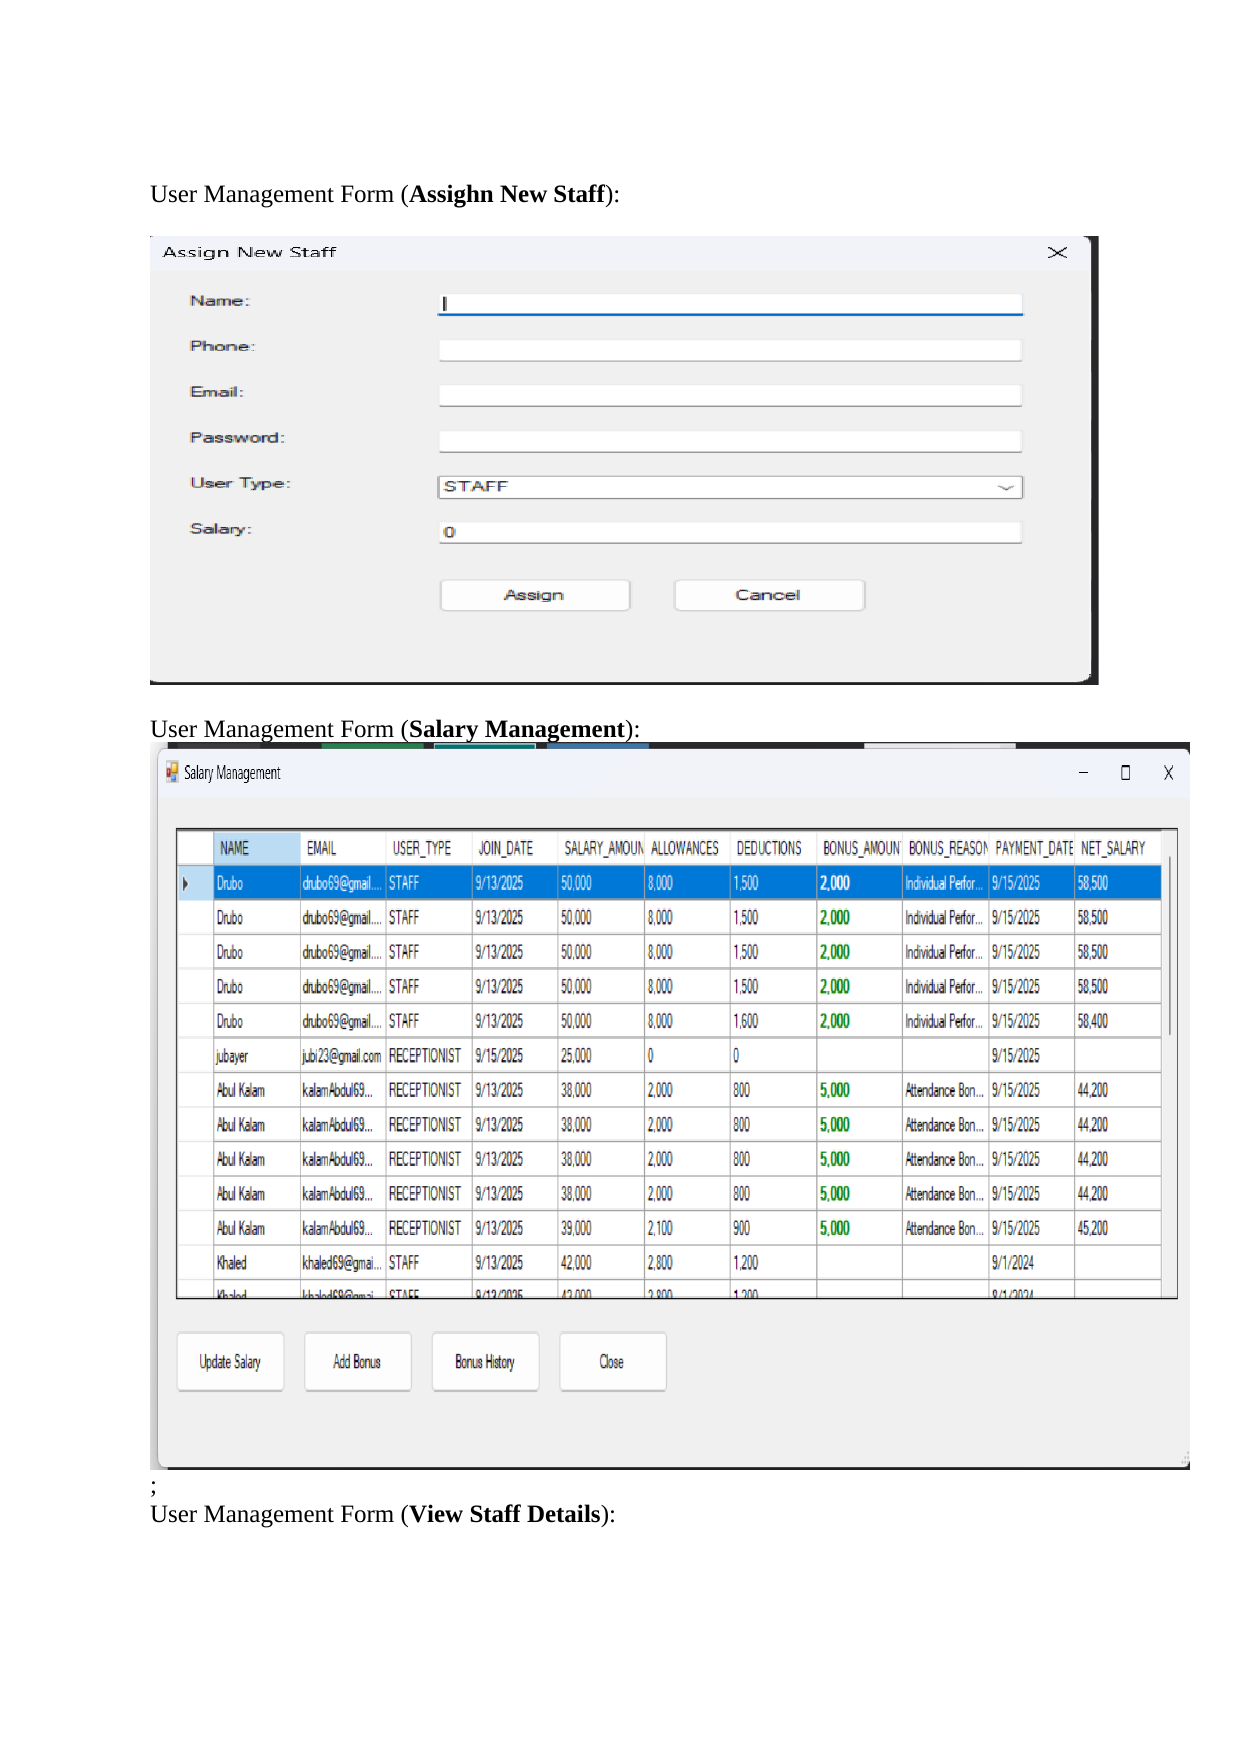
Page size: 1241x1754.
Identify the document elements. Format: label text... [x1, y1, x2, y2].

text User Management Form (Salary Management): [150, 714, 1090, 742]
picture [150, 236, 1099, 685]
text User Management Form (Assighn New Staff): [150, 179, 1090, 207]
picture [150, 742, 1190, 1470]
text User Management Form (View Staff Details): [150, 1499, 1090, 1527]
text ; [150, 1470, 1090, 1499]
